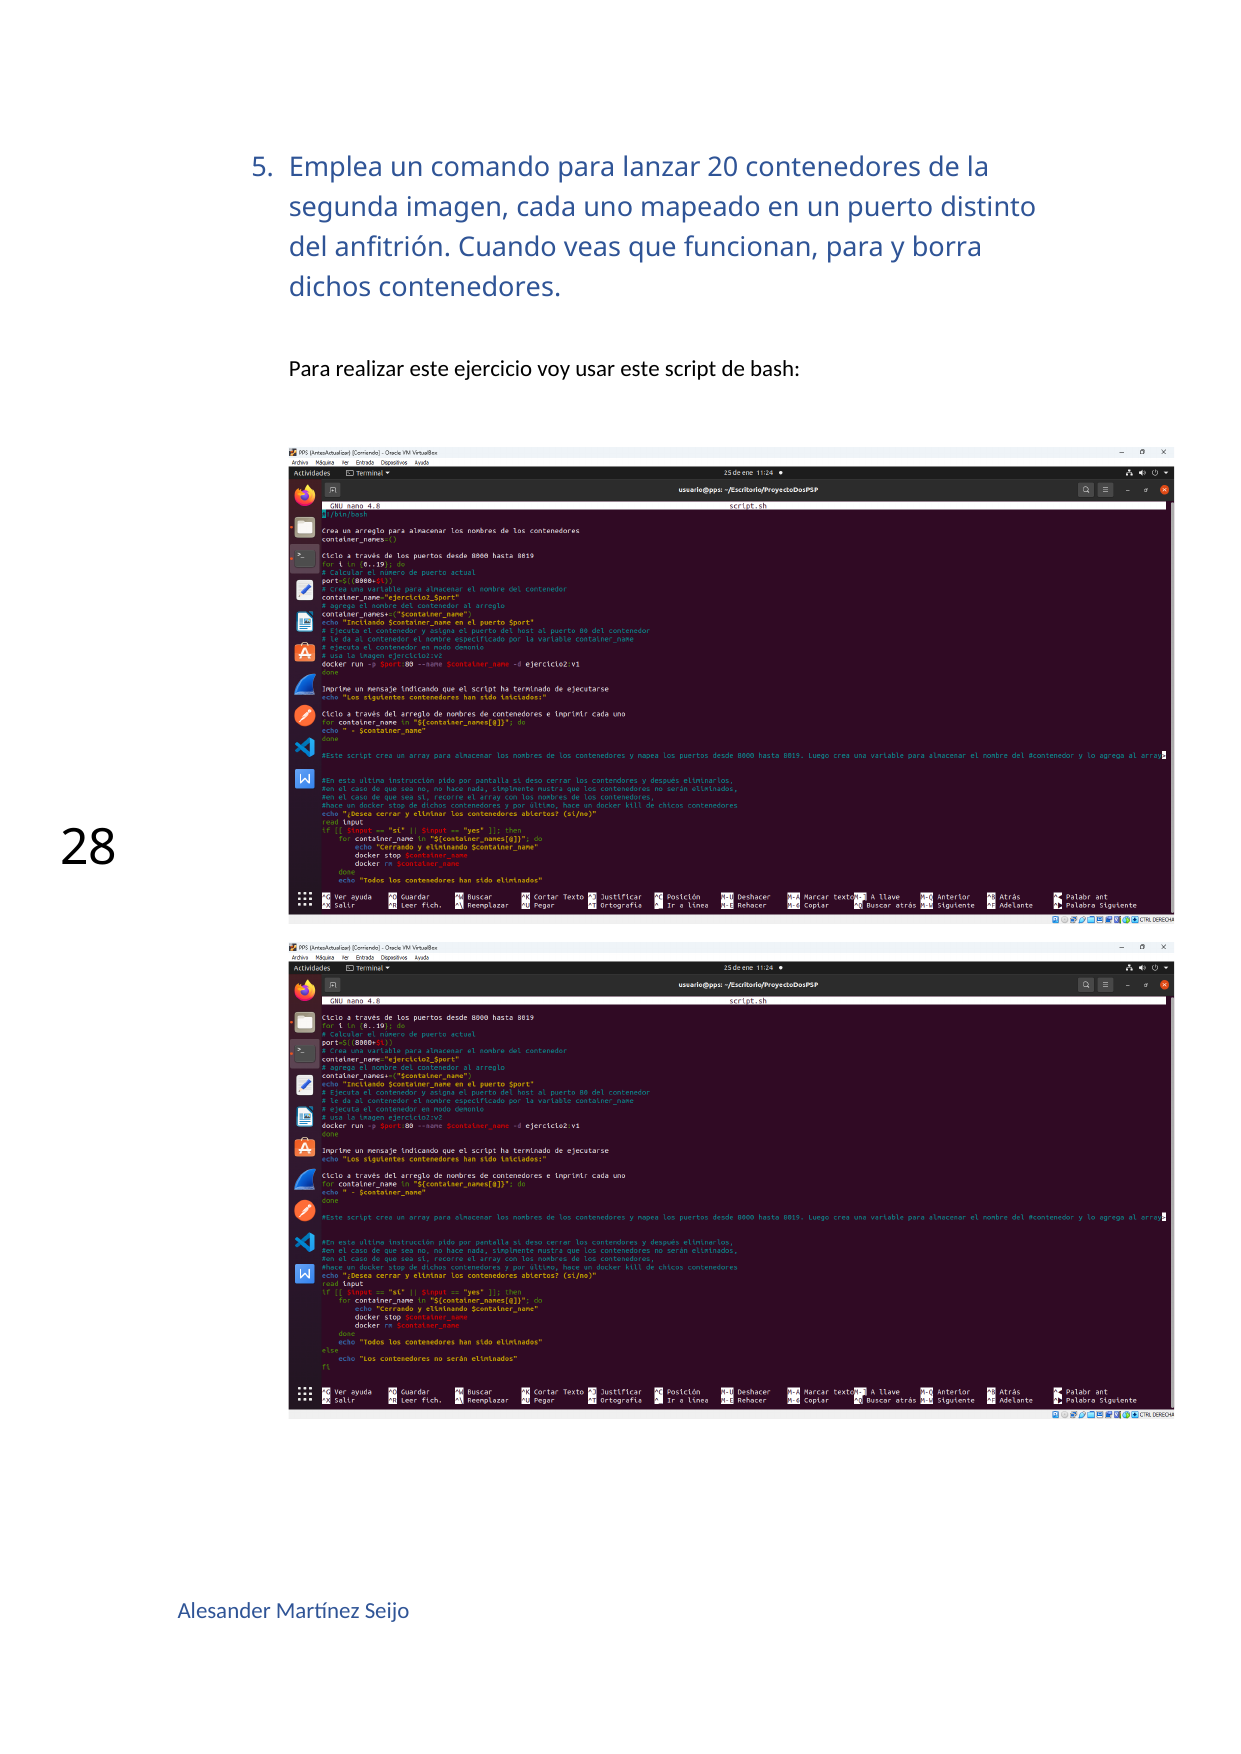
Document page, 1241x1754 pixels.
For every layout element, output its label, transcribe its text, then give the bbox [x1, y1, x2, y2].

picture [288, 942, 1175, 1419]
picture [288, 447, 1175, 924]
subtitle Emplea un comando para lanzar 20 contenedores de la segunda imagen, cada uno mapeado en un puerto distinto del anfitrión. Cuando veas que funcionan, para y borra dichos contenedores. [251, 148, 1063, 304]
text Para realizar este ejercicio voy usar este script de bash: [288, 354, 1063, 382]
